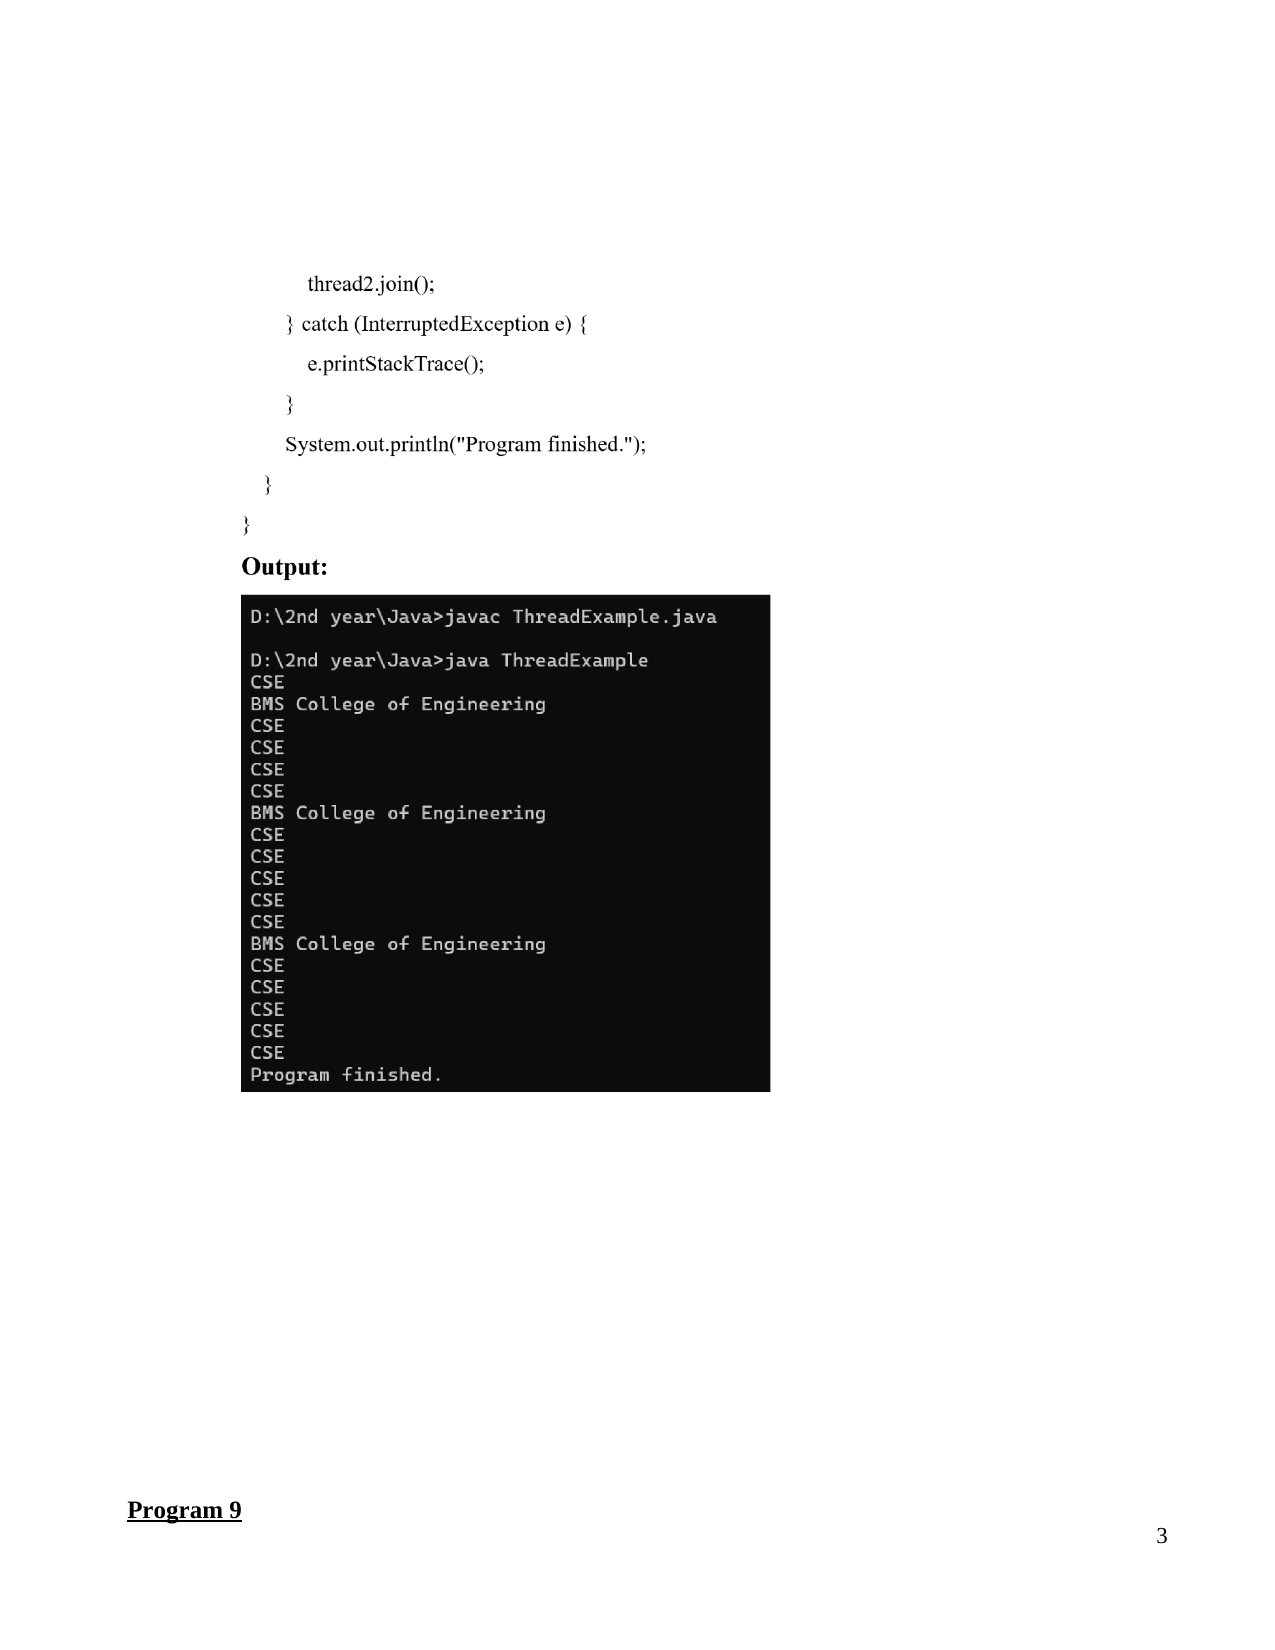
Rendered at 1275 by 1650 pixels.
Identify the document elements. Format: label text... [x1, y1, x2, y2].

subtitle Program 9 [127, 1495, 1167, 1524]
picture [127, 156, 1068, 1486]
